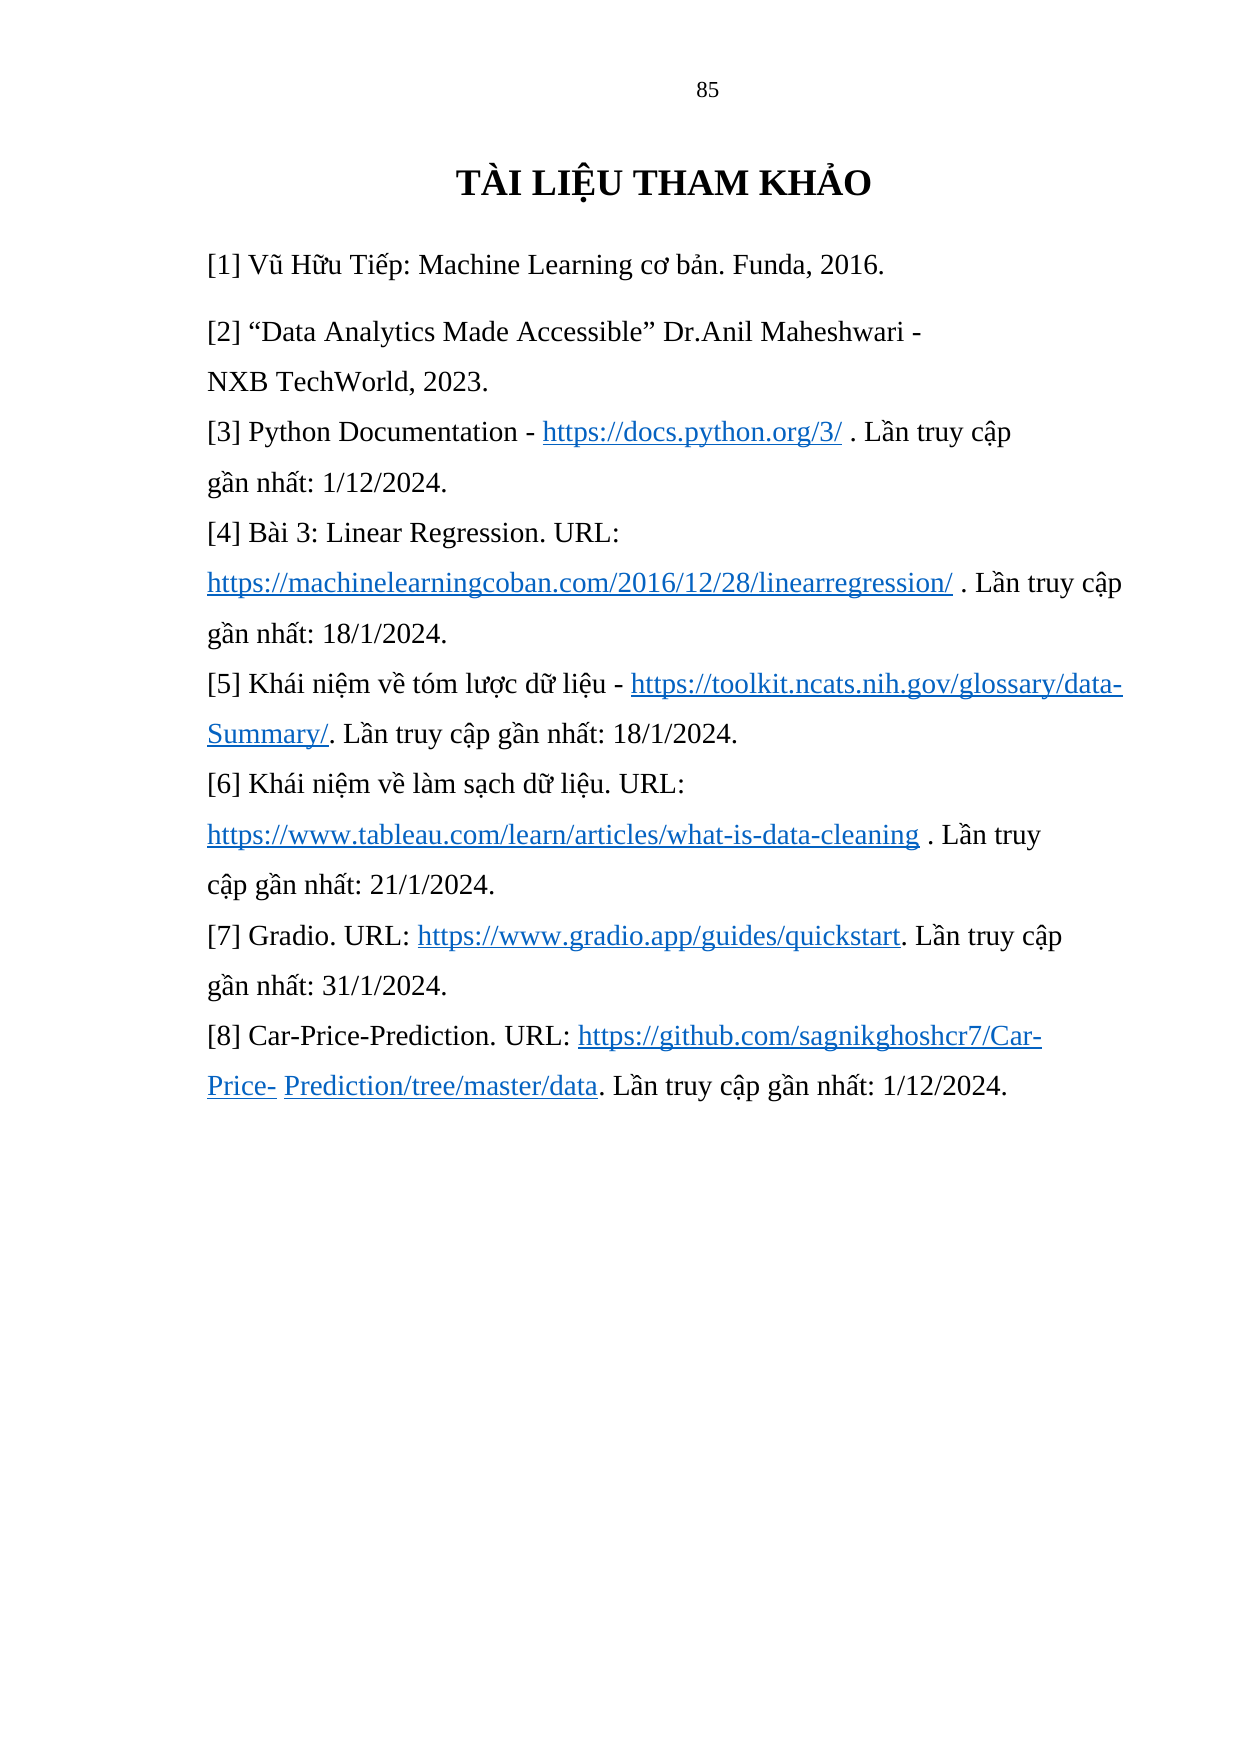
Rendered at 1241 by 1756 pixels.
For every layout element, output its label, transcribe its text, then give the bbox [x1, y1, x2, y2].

list Khái niệm về làm sạch dữ liệu. URL: https://www.tableau.com/learn/articles/what-is-data-cleaning . Lần truy cập gần nhất: 21/1/2024. [207, 767, 1087, 901]
list Car-Price-Prediction. URL: https://github.com/sagnikghoshcr7/Car-Price- Prediction/tree/master/data. Lần truy cập gần nhất: 1/12/2024. [207, 1018, 1111, 1102]
list Python Documentation - https://docs.python.org/3/ . Lần truy cập gần nhất: 1/12/2024. [207, 414, 1061, 498]
list Khái niệm về tóm lược dữ liệu - https://toolkit.ncats.nih.gov/glossary/data- Summary/. Lần truy cập gần nhất: 18/1/2024. [207, 666, 1123, 750]
subtitle TÀI LIỆU THAM KHẢO [456, 161, 1240, 204]
list Bài 3: Linear Regression. URL: https://machinelearningcoban.com/2016/12/28/linearregression/ . Lần truy cập gần nhất: 18/1/2024. [207, 515, 1122, 649]
list Gradio. URL: https://www.gradio.app/guides/quickstart. Lần truy cập gần nhất: 31/1/2024. [207, 918, 1110, 1001]
list “Data Analytics Made Accessible” Dr.Anil Maheshwari - NXB TechWorld, 2023. [207, 314, 986, 398]
list Vũ Hữu Tiếp: Machine Learning cơ bản. Funda, 2016. [207, 247, 1240, 280]
